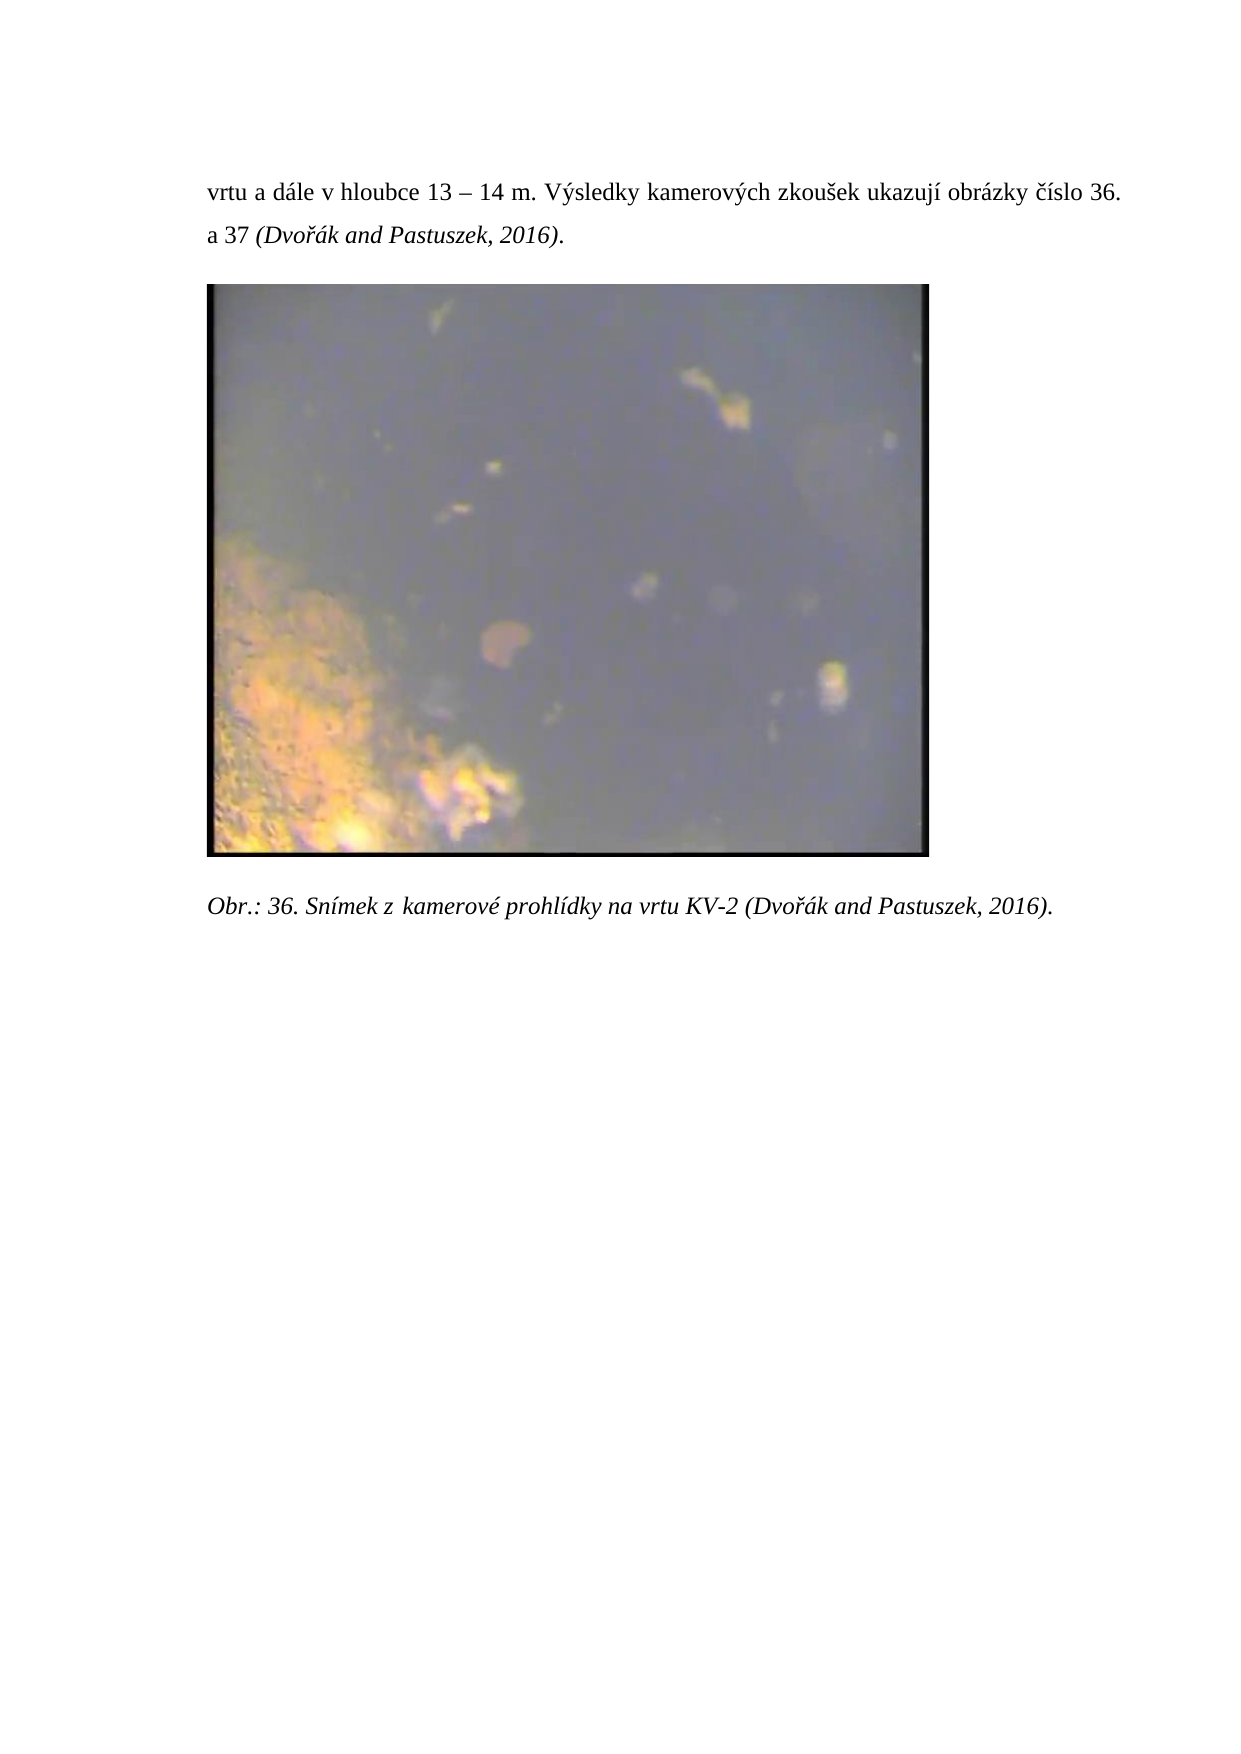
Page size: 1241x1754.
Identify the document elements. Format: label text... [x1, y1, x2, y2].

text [207, 177, 1122, 249]
text Obr.: 36. Snímek z kamerové prohlídky na vrtu KV-2 (Dvořák and Pastuszek, 2016). [207, 891, 1122, 920]
